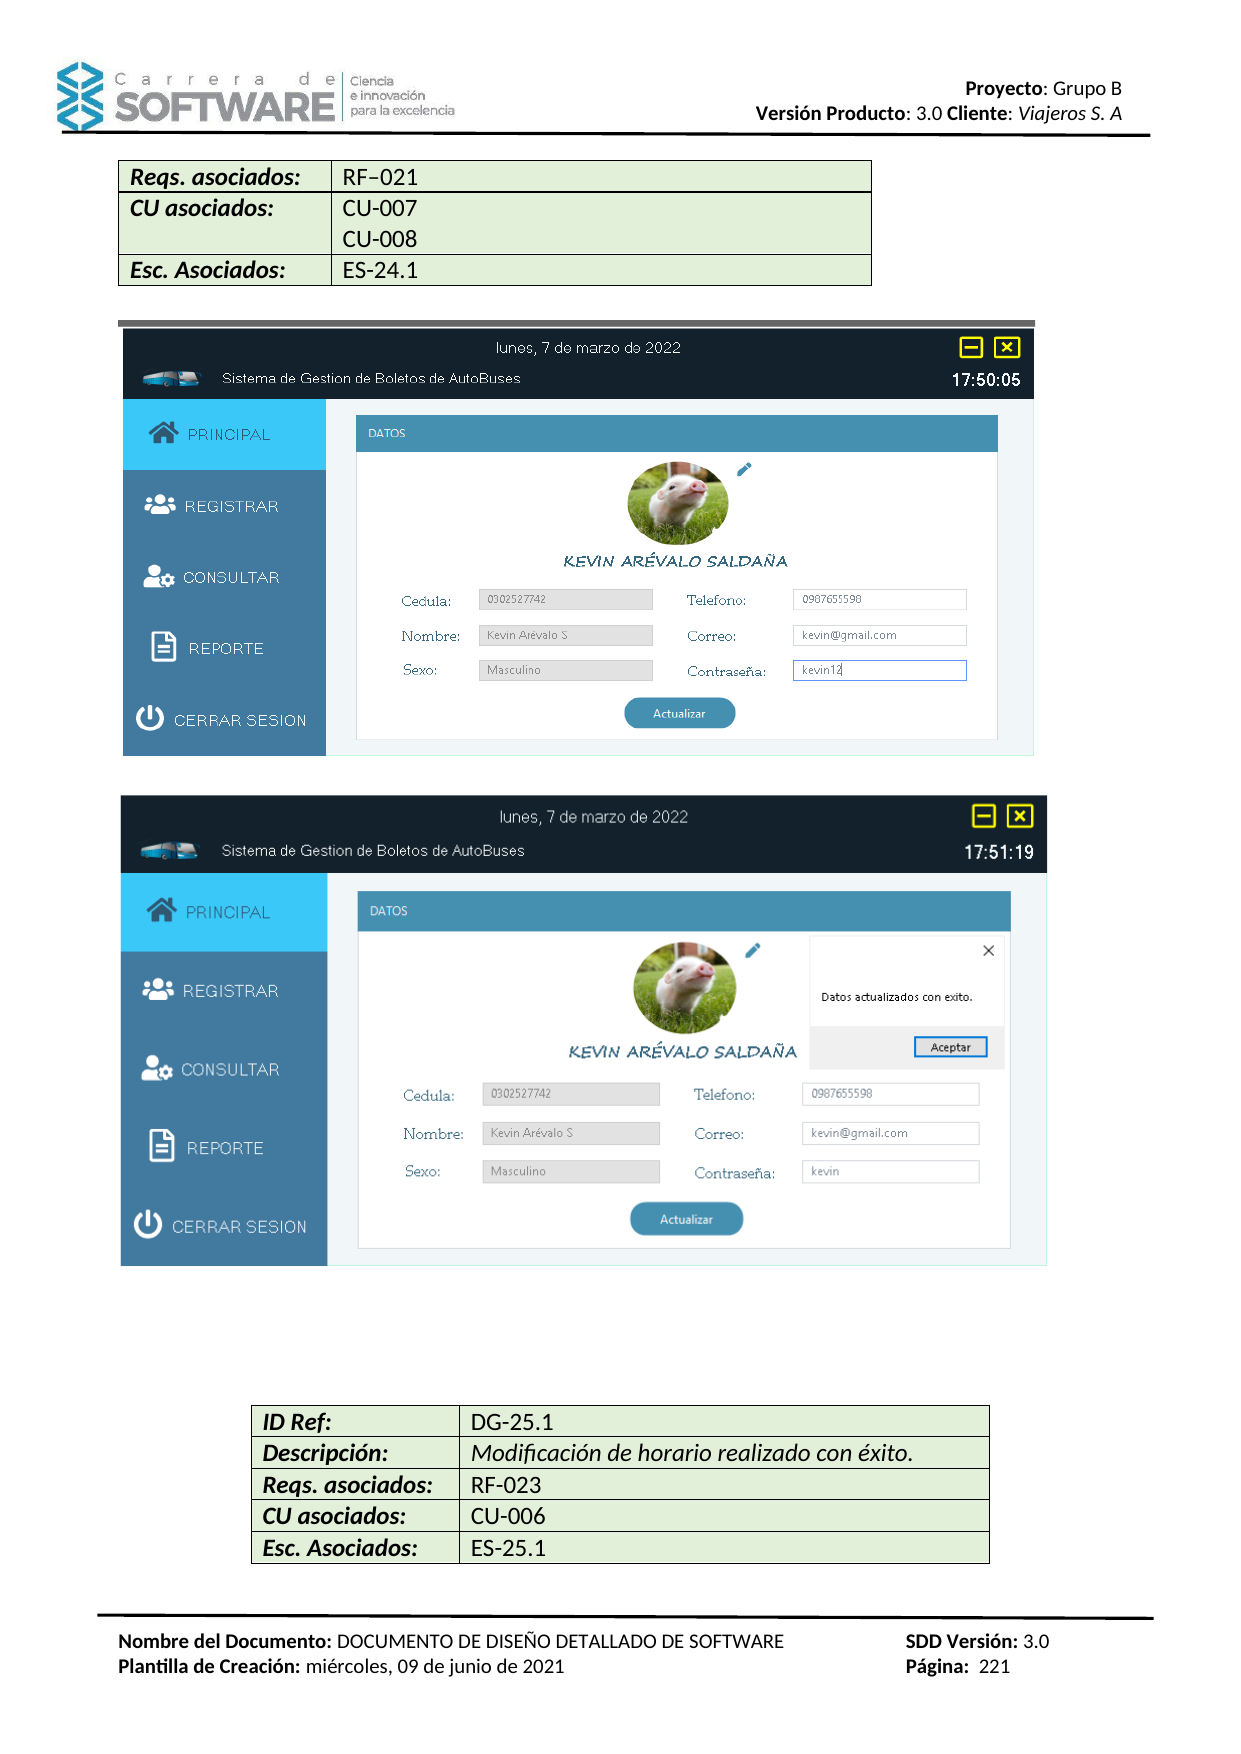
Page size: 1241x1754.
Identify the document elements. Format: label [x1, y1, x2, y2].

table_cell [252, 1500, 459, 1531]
picture [118, 320, 1036, 761]
picture [46, 46, 461, 154]
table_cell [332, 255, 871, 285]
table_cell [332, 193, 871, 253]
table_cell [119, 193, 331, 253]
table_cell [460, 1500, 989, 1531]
picture [118, 795, 1048, 1269]
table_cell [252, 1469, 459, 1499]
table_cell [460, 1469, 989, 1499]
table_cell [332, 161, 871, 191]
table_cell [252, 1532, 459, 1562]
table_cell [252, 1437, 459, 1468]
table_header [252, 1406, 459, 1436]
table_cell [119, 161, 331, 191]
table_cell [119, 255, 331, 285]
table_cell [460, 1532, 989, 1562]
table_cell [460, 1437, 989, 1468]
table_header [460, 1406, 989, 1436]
